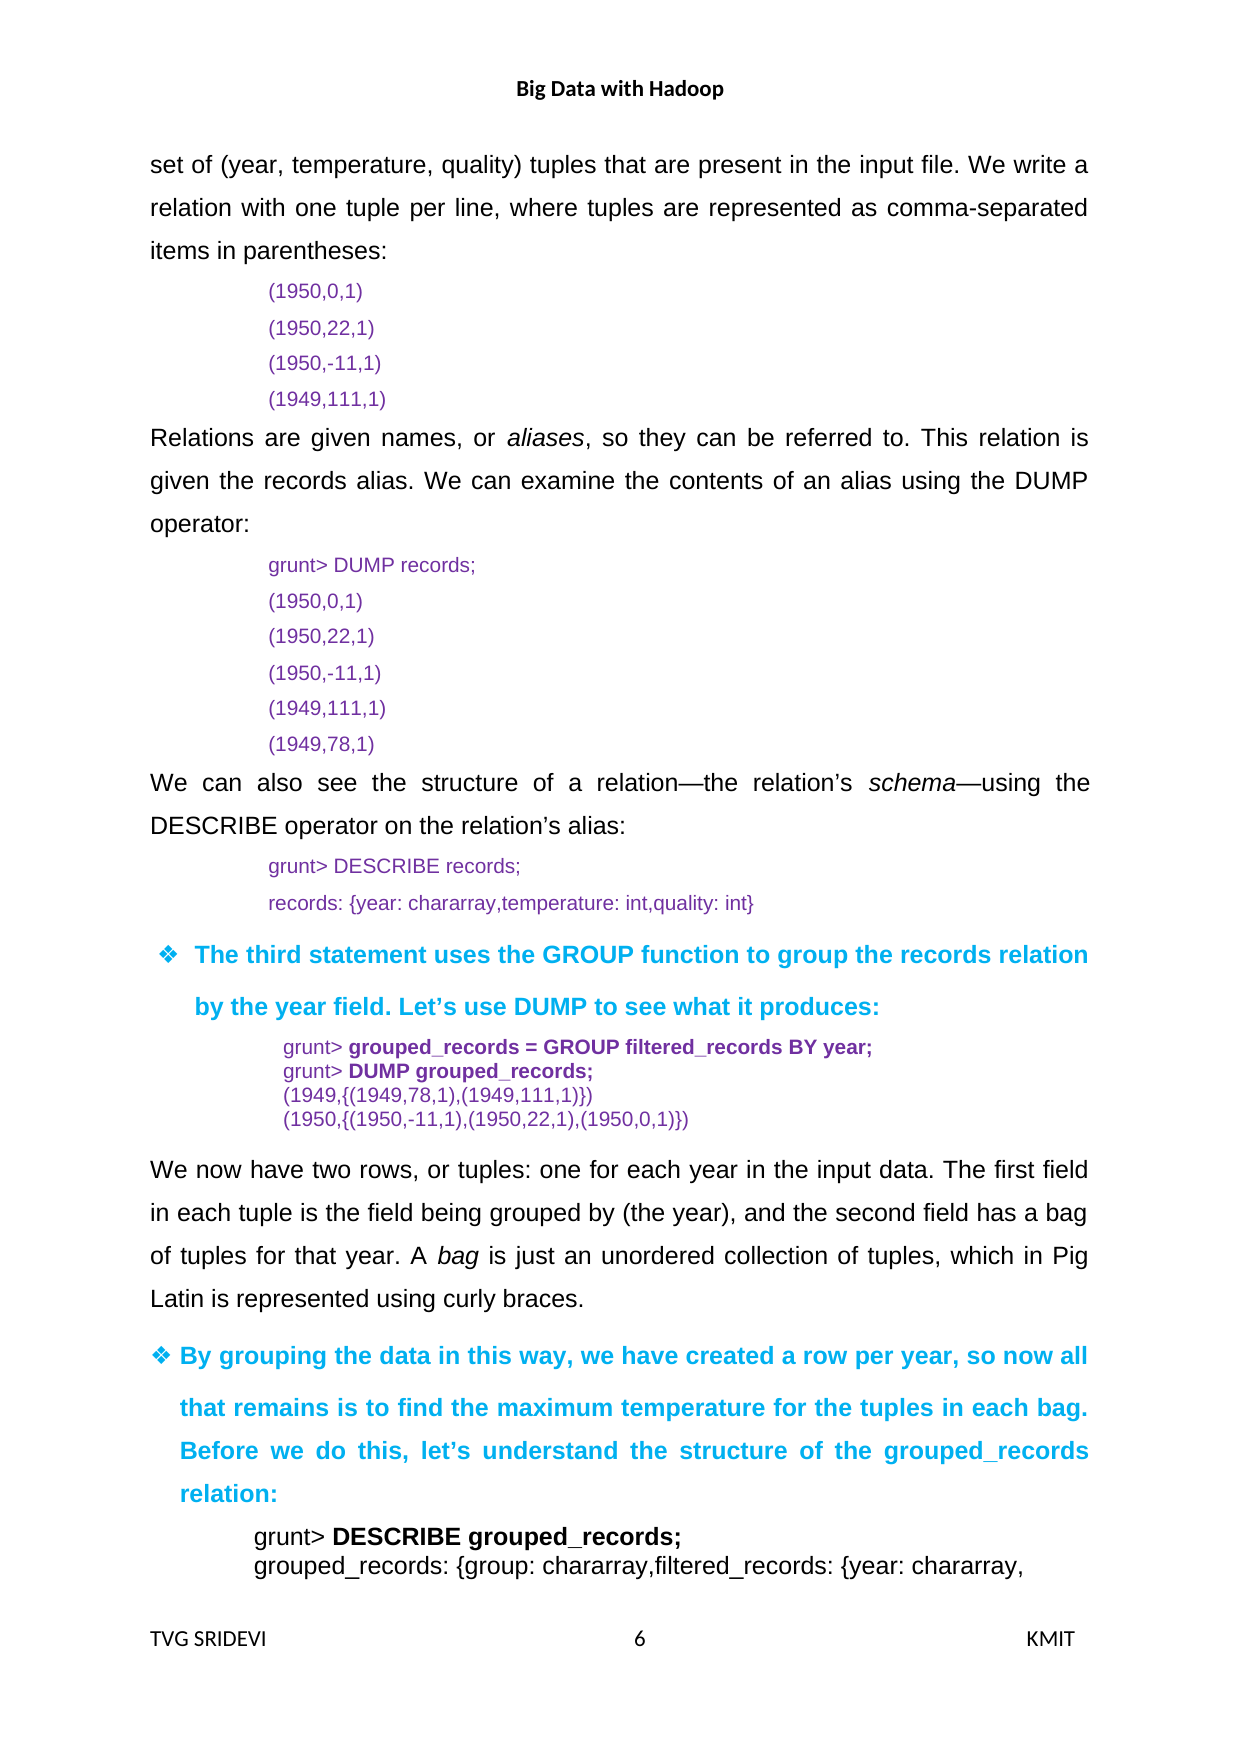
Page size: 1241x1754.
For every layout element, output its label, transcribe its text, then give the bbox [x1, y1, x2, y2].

text (1950,0,1) [268, 588, 1090, 612]
text grunt> DESCRIBE records; [268, 854, 1090, 878]
text (1950,{(1950,-11,1),(1950,22,1),(1950,0,1)}) [283, 1107, 1090, 1131]
text (1950,22,1) [268, 315, 1090, 339]
text Relations are given names, or aliases, so they can be referred to. This relation is given the records alias. We can examine the contents of an alias using the DUMP operator: [150, 423, 1090, 538]
text (1950,-11,1) [268, 351, 1090, 375]
text records: {year: chararray,temperature: int,quality: int} [268, 890, 1090, 914]
text (1949,78,1) [268, 732, 1090, 756]
text grunt> DESCRIBE grouped_records; [253, 1522, 1090, 1551]
text (1950,22,1) [268, 624, 1090, 648]
text (1949,111,1) [268, 387, 1090, 411]
text (1950,0,1) [268, 279, 1090, 303]
list By grouping the data in this way, we have created a row per year, so now all that remains is to find the maximum temperature for the tuples in each bag. Before we do this, let’s understand the structure of the grouped_records relation: [150, 1327, 1090, 1508]
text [150, 150, 1090, 265]
text grunt> DUMP records; [268, 552, 1090, 576]
text We now have two rows, or tuples: one for each year in the input data. The first field in each tuple is the field being grouped by (the year), and the second field has a bag of tuples for that year. A bag is just an unordered collection of tuples, which in Pig Latin is represented using curly braces. [150, 1155, 1090, 1313]
text We can also see the structure of a relation—the relation’s schema—using the DESCRIBE operator on the relation’s alias: [150, 768, 1090, 840]
list The third statement uses the GROUP function to group the records relation by the year field. Let’s use DUMP to see what it produces: [157, 926, 1090, 1021]
text (1950,-11,1) [268, 660, 1090, 684]
text grouped_records: {group: chararray,filtered_records: {year: chararray, [253, 1551, 1090, 1580]
text grunt> grouped_records = GROUP filtered_records BY year; [283, 1035, 1090, 1059]
text (1949,111,1) [268, 696, 1090, 720]
text grunt> DUMP grouped_records; [283, 1059, 1090, 1083]
text (1949,{(1949,78,1),(1949,111,1)}) [283, 1083, 1090, 1107]
